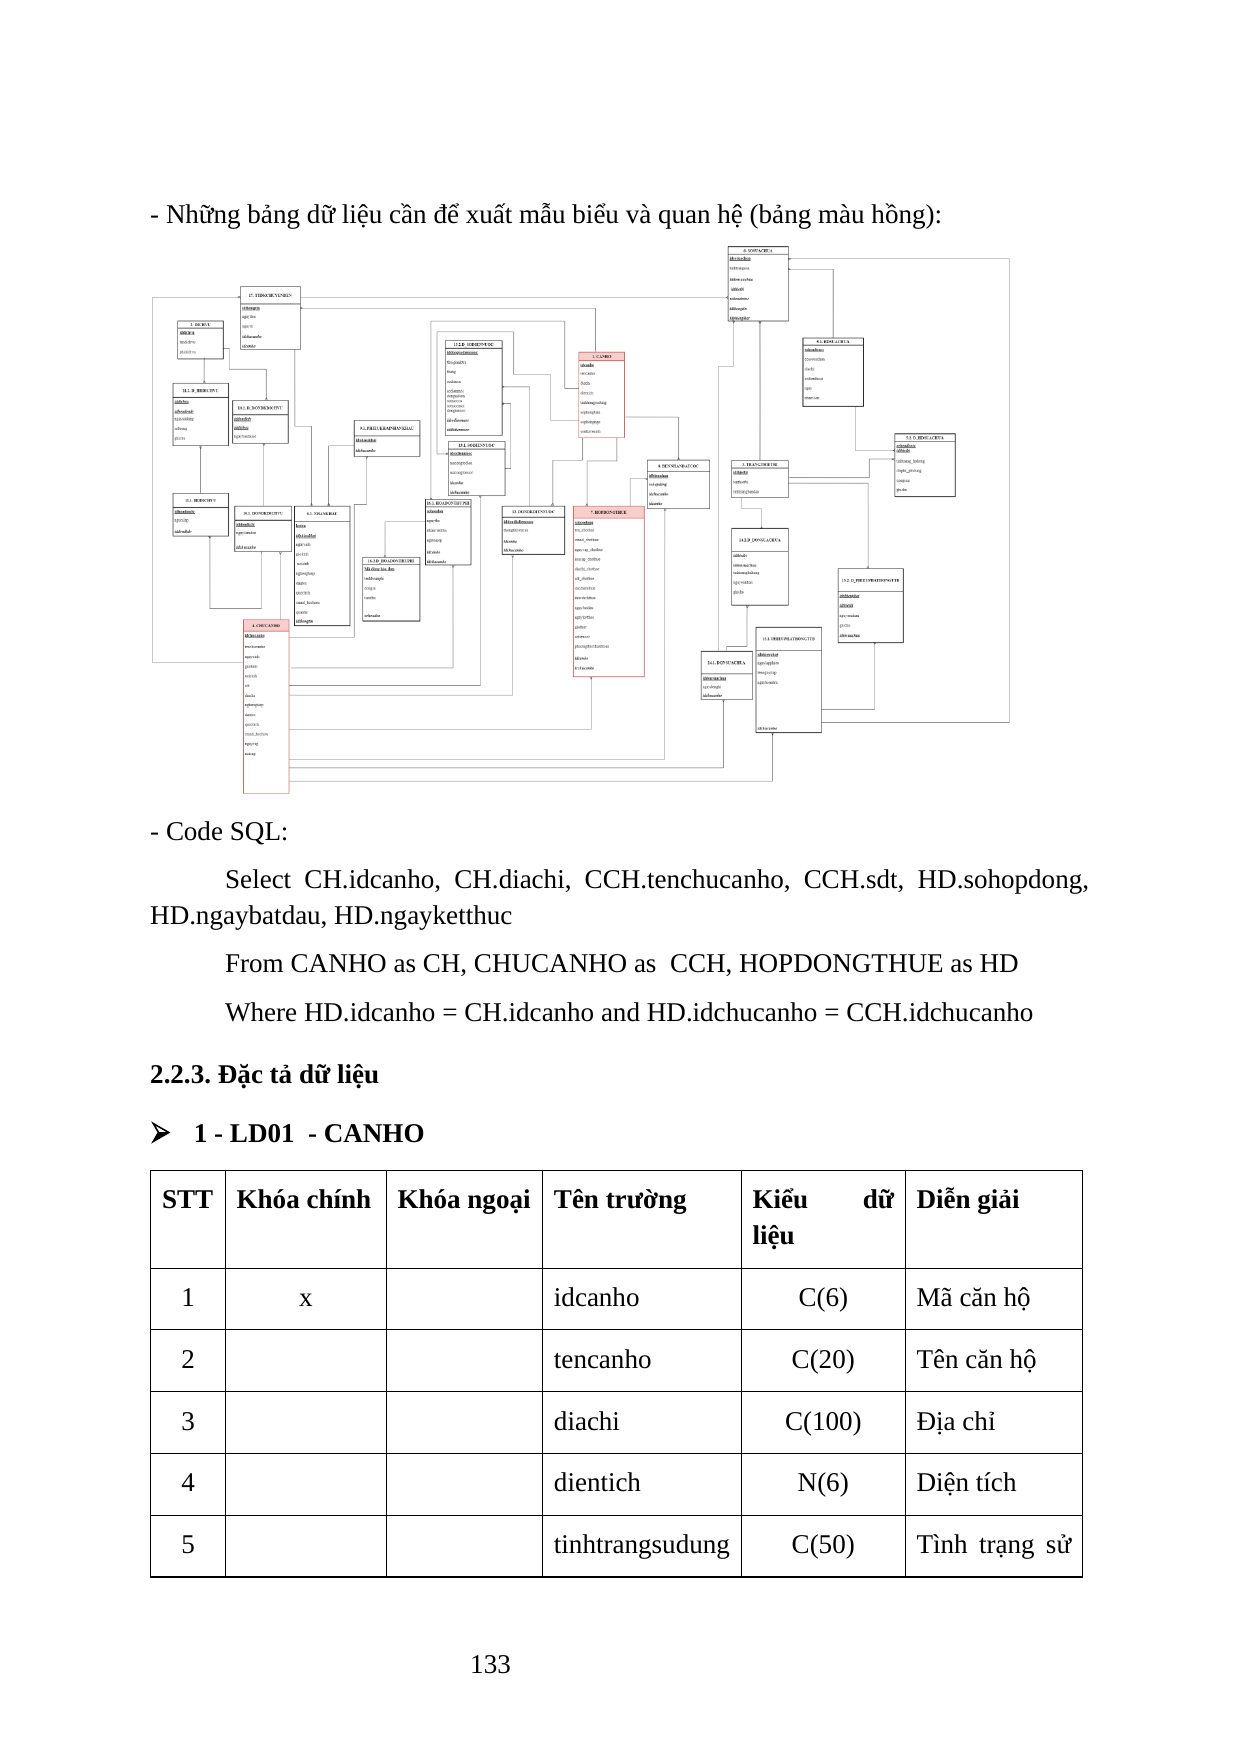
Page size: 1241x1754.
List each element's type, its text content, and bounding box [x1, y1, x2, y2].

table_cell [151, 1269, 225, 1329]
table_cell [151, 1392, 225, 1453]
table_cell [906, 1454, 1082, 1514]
text - Những bảng dữ liệu cần để xuất mẫu biểu và quan hệ (bảng màu hồng): [150, 198, 1090, 229]
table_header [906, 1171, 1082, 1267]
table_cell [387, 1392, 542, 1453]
text Where HD.idcanho = CH.idcanho and HD.idchucanho = CCH.idchucanho [150, 996, 1090, 1027]
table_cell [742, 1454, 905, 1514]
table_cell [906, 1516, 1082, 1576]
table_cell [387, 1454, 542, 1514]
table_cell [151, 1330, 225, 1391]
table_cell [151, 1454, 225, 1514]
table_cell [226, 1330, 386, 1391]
picture [150, 246, 1012, 794]
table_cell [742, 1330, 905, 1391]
text Select CH.idcanho, CH.diachi, CCH.tenchucanho, CCH.sdt, HD.sohopdong, HD.ngaybatdau, HD.ngayketthuc [150, 864, 1090, 931]
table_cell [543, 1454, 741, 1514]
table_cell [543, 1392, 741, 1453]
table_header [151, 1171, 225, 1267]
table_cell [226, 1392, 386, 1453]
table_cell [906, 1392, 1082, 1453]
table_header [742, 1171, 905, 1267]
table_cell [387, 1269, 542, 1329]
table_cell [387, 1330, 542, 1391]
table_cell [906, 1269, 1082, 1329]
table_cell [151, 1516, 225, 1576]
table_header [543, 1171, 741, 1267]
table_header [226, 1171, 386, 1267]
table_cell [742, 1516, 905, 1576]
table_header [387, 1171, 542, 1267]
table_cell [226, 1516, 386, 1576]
text From CANHO as CH, CHUCANHO as CCH, HOPDONGTHUE as HD [150, 948, 1090, 979]
subtitle Đặc tả dữ liệu [150, 1059, 1090, 1090]
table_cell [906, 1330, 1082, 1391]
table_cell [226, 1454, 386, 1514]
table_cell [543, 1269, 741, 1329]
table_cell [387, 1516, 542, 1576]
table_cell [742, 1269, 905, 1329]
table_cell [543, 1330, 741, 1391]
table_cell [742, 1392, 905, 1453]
text - Code SQL: [150, 815, 1090, 847]
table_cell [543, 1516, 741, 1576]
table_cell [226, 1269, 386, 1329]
list 1 - LD01 - CANHO [150, 1117, 1090, 1148]
